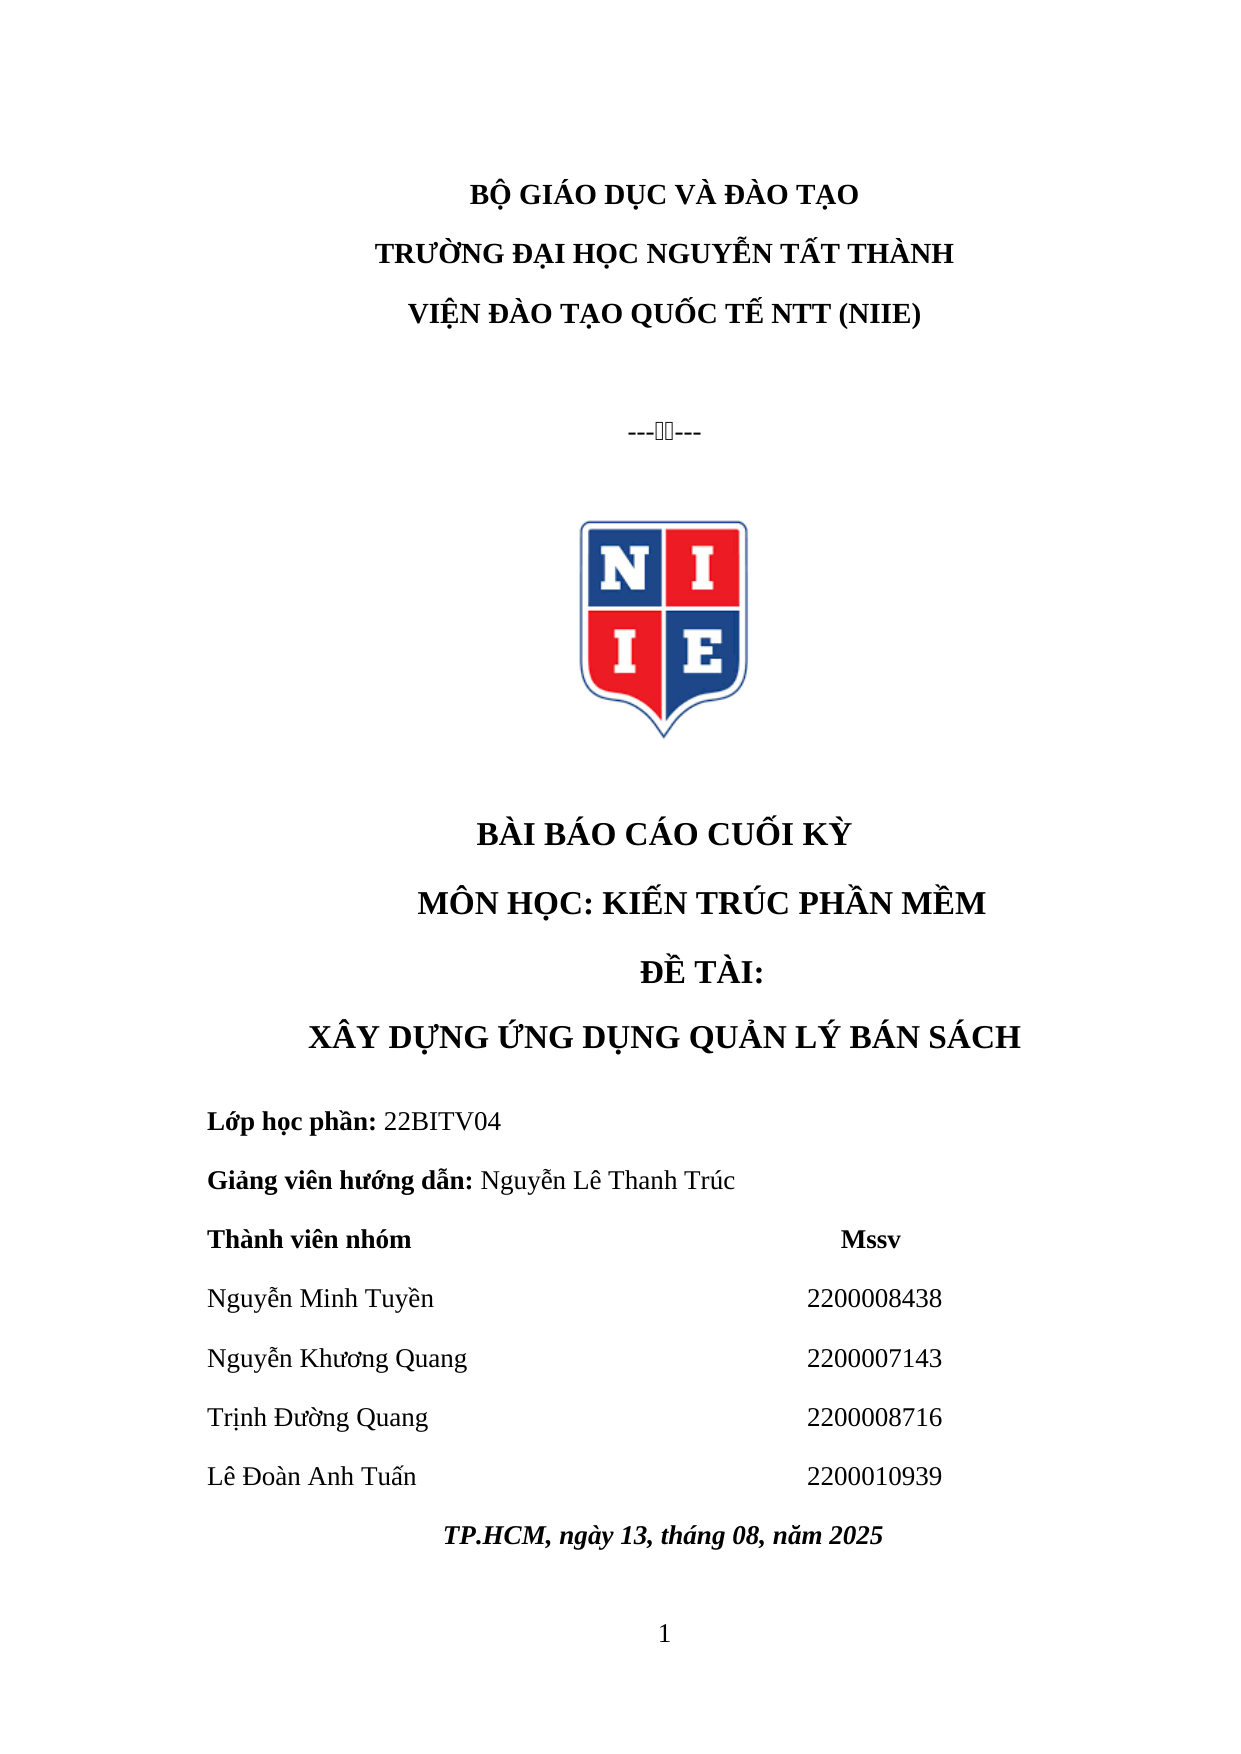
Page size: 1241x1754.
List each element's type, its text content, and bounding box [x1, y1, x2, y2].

text MÔN HỌC: KIẾN TRÚC PHẦN MỀM [207, 883, 1122, 921]
text Lớp học phần: 22BITV04 [207, 1105, 1122, 1136]
text BỘ GIÁO DỤC VÀ ĐÀO TẠO [207, 177, 1122, 211]
text Trịnh Đường Quang 2200008716 [207, 1401, 1122, 1432]
text Nguyễn Minh Tuyền 2200008438 [207, 1282, 1122, 1314]
text ĐỀ TÀI: [207, 952, 1122, 990]
text XÂY DỰNG ỨNG DỤNG QUẢN LÝ BÁN SÁCH [207, 1017, 1122, 1055]
text Thành viên nhóm Mssv [207, 1223, 1122, 1254]
text Giảng viên hướng dẫn: Nguyễn Lê Thanh Trúc [207, 1164, 1122, 1195]
text Lê Đoàn Anh Tuấn 2200010939 [207, 1460, 1122, 1491]
text Nguyễn Khương Quang 2200007143 [207, 1342, 1122, 1373]
text TRƯỜNG ĐẠI HỌC NGUYỄN TẤT THÀNH [207, 237, 1122, 270]
text TP.HCM, ngày 13, tháng 08, năm 2025 [207, 1519, 1122, 1550]
text BÀI BÁO CÁO CUỐI KỲ [207, 814, 1122, 852]
text VIỆN ĐÀO TẠO QUỐC TẾ NTT (NIIE) [207, 296, 1122, 329]
text ------ [207, 415, 1122, 446]
picture [506, 471, 823, 789]
